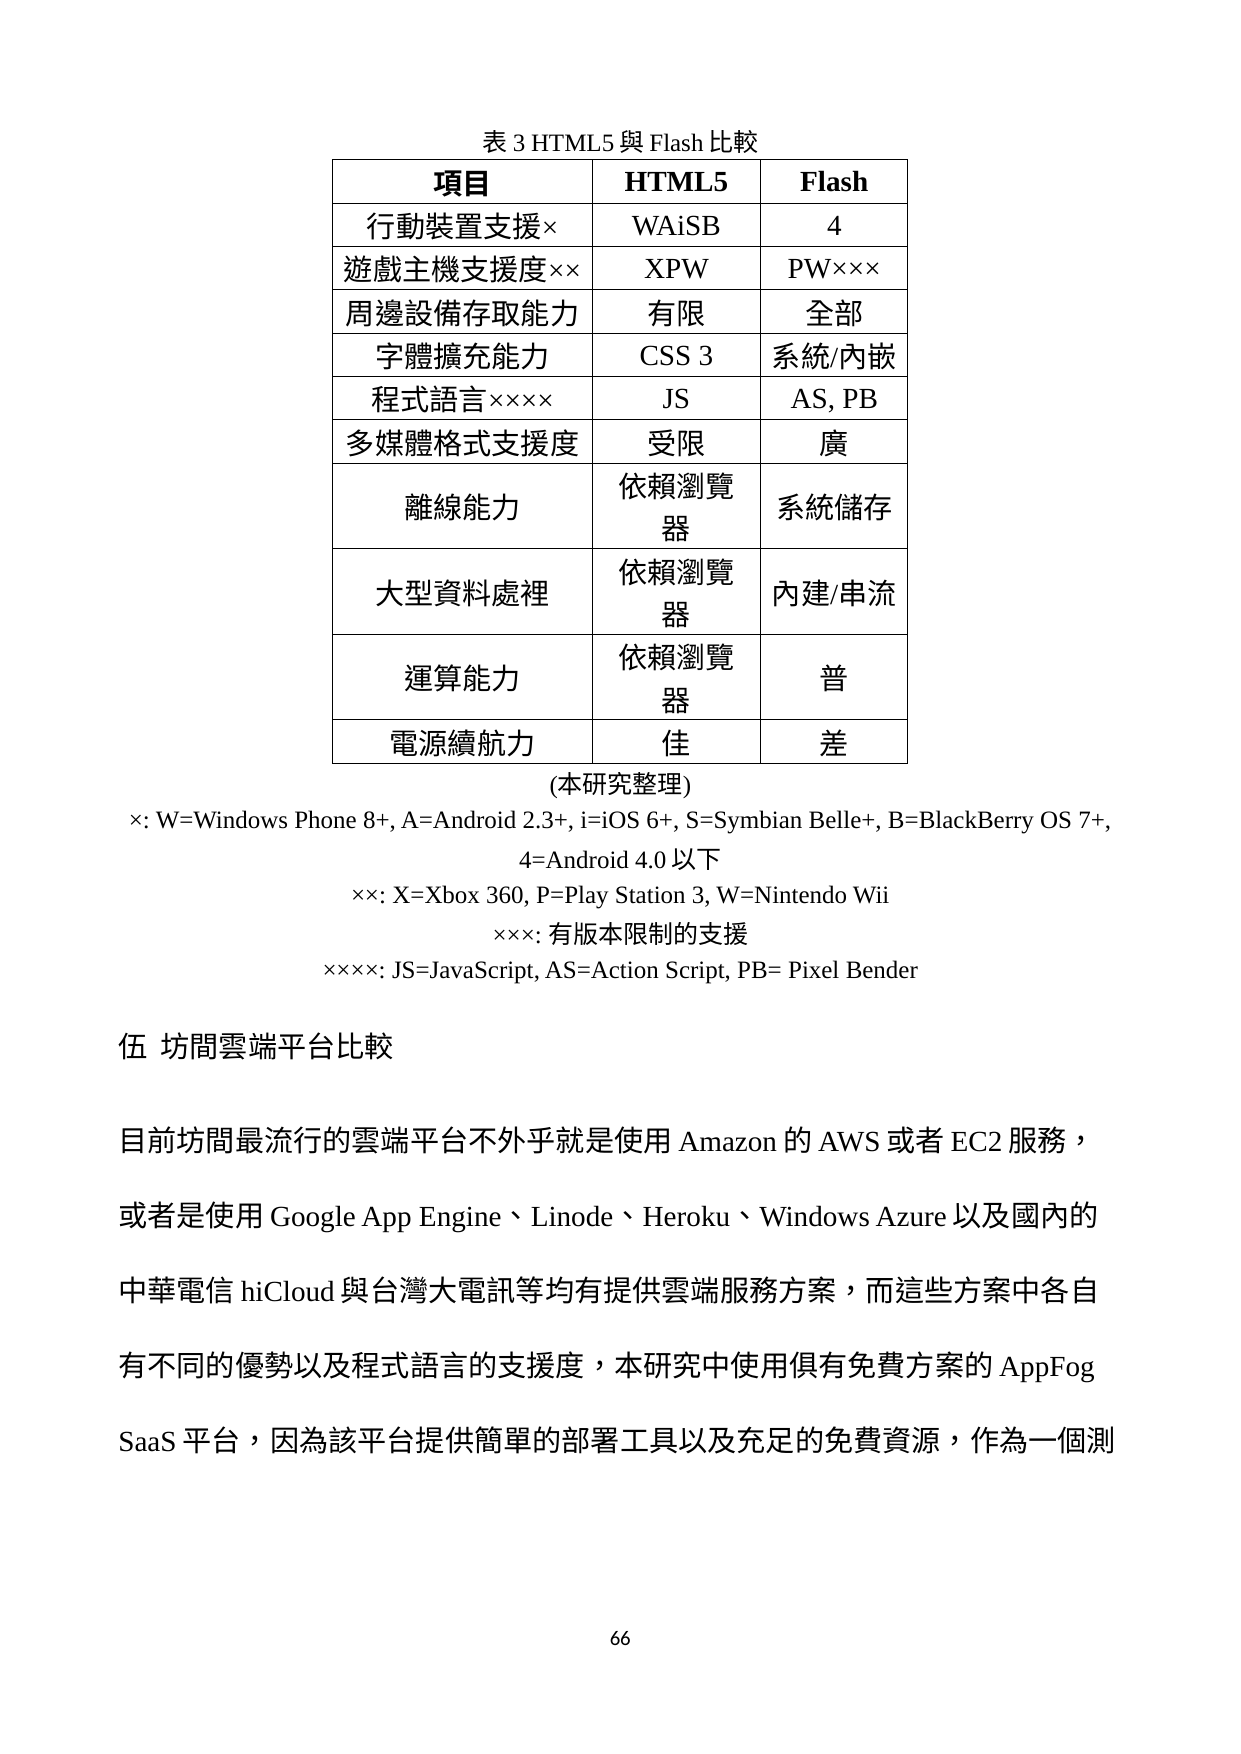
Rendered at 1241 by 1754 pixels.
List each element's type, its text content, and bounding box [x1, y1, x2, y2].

table_cell 字體擴充能力 [333, 334, 592, 376]
table_cell 多媒體格式支援度 [333, 420, 592, 462]
table_cell JS [593, 377, 760, 419]
table_cell 普 [761, 635, 907, 719]
table_cell 廣 [761, 420, 907, 462]
table_cell PW××× [761, 247, 907, 289]
text ×××: 有版本限制的支援 [118, 914, 1122, 951]
table_cell 行動裝置支援× [333, 204, 592, 246]
table_header Flash [761, 160, 907, 202]
table_cell 差 [761, 720, 907, 763]
table_cell 佳 [593, 720, 760, 763]
text ××: X=Xbox 360, P=Play Station 3, W=Nintendo Wii [118, 876, 1122, 914]
table_cell 系統/內嵌 [761, 334, 907, 376]
table_header 項目 [333, 160, 592, 202]
table_cell AS, PB [761, 377, 907, 419]
table_cell 周邊設備存取能力 [333, 290, 592, 332]
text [118, 1101, 1122, 1476]
table_cell WAiSB [593, 204, 760, 246]
text 表 3 HTML5與Flash比較 [1, 122, 1239, 159]
table_cell 大型資料處裡 [333, 549, 592, 634]
table_header HTML5 [593, 160, 760, 202]
table_cell 遊戲主機支援度×× [333, 247, 592, 289]
table_cell 系統儲存 [761, 464, 907, 548]
table_cell 離線能力 [333, 464, 592, 548]
table_cell 依賴瀏覽器 [593, 464, 760, 548]
text ×: W=Windows Phone 8+, A=Android 2.3+, i=iOS 6+, S=Symbian Belle+, B=BlackBerry OS 7+, 4=Android 4.0以下 [118, 801, 1122, 876]
table_cell 電源續航力 [333, 720, 592, 763]
table_cell 4 [761, 204, 907, 246]
text ××××: JS=JavaScript, AS=Action Script, PB= Pixel Bender [118, 951, 1122, 989]
table_cell 內建/串流 [761, 549, 907, 634]
table_cell 有限 [593, 290, 760, 332]
table_cell 程式語言×××× [333, 377, 592, 419]
table_cell CSS 3 [593, 334, 760, 376]
table_cell 運算能力 [333, 635, 592, 719]
table_cell XPW [593, 247, 760, 289]
subtitle 坊間雲端平台比較 [118, 1007, 1122, 1082]
table_cell 全部 [761, 290, 907, 332]
table_cell 依賴瀏覽器 [593, 635, 760, 719]
text (本研究整理) [118, 764, 1122, 801]
table_cell 依賴瀏覽器 [593, 549, 760, 634]
table_cell 受限 [593, 420, 760, 462]
